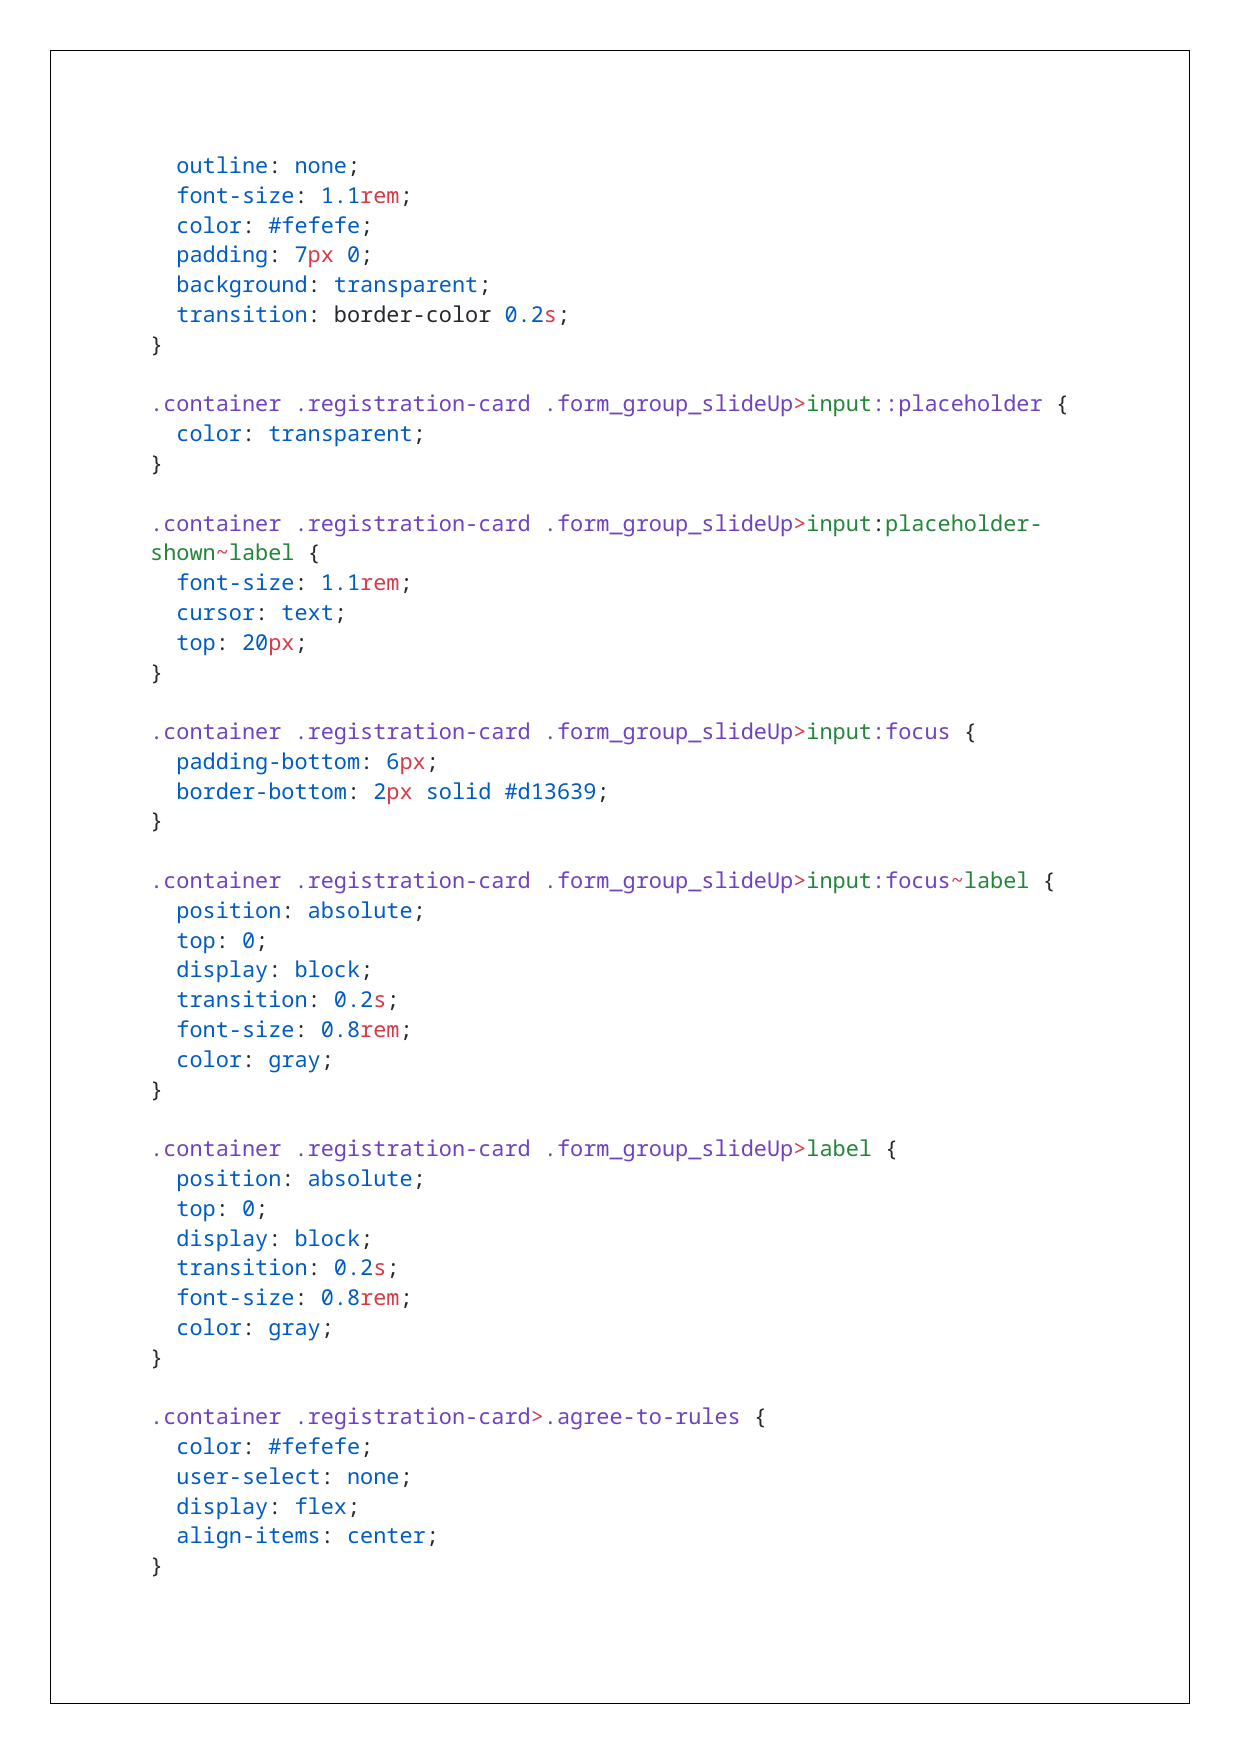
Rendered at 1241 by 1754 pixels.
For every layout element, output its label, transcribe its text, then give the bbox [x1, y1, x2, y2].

text display: block; [150, 954, 1090, 984]
text transition: 0.2s; [150, 984, 1090, 1014]
text } [150, 805, 1090, 835]
text color: gray; [150, 1044, 1090, 1073]
text outline: none; [150, 150, 1090, 180]
text font-size: 0.8rem; [150, 1014, 1090, 1044]
text background: transparent; [150, 269, 1090, 299]
text .container .registration-card .form_group_slideUp>input::placeholder { [150, 388, 1090, 418]
text } [150, 448, 1090, 478]
text user-select: none; [150, 1461, 1090, 1491]
text padding-bottom: 6px; [150, 746, 1090, 776]
text top: 0; [150, 1193, 1090, 1222]
text position: absolute; [150, 895, 1090, 924]
text color: gray; [150, 1312, 1090, 1342]
text } [150, 1073, 1090, 1103]
text .container .registration-card .form_group_slideUp>input:focus { [150, 716, 1090, 746]
text display: flex; [150, 1491, 1090, 1520]
text padding: 7px 0; [150, 239, 1090, 269]
text display: block; [150, 1222, 1090, 1252]
text cursor: text; [150, 597, 1090, 627]
text .container .registration-card .form_group_slideUp>input:placeholder-shown~label { [150, 507, 1090, 567]
text } [150, 1550, 1090, 1580]
text align-items: center; [150, 1520, 1090, 1550]
text transition: 0.2s; [150, 1252, 1090, 1282]
text transition: border-color 0.2s; [150, 299, 1090, 329]
text color: transparent; [150, 418, 1090, 448]
text .container .registration-card>.agree-to-rules { [150, 1401, 1090, 1431]
text color: #fefefe; [150, 1431, 1090, 1461]
text } [150, 329, 1090, 358]
text font-size: 0.8rem; [150, 1282, 1090, 1312]
text color: #fefefe; [150, 209, 1090, 239]
text position: absolute; [150, 1163, 1090, 1193]
text } [150, 1342, 1090, 1371]
text border-bottom: 2px solid #d13639; [150, 776, 1090, 805]
text } [150, 656, 1090, 686]
text .container .registration-card .form_group_slideUp>label { [150, 1133, 1090, 1163]
text font-size: 1.1rem; [150, 567, 1090, 597]
text font-size: 1.1rem; [150, 180, 1090, 209]
text top: 0; [150, 924, 1090, 954]
text top: 20px; [150, 627, 1090, 656]
text .container .registration-card .form_group_slideUp>input:focus~label { [150, 865, 1090, 895]
